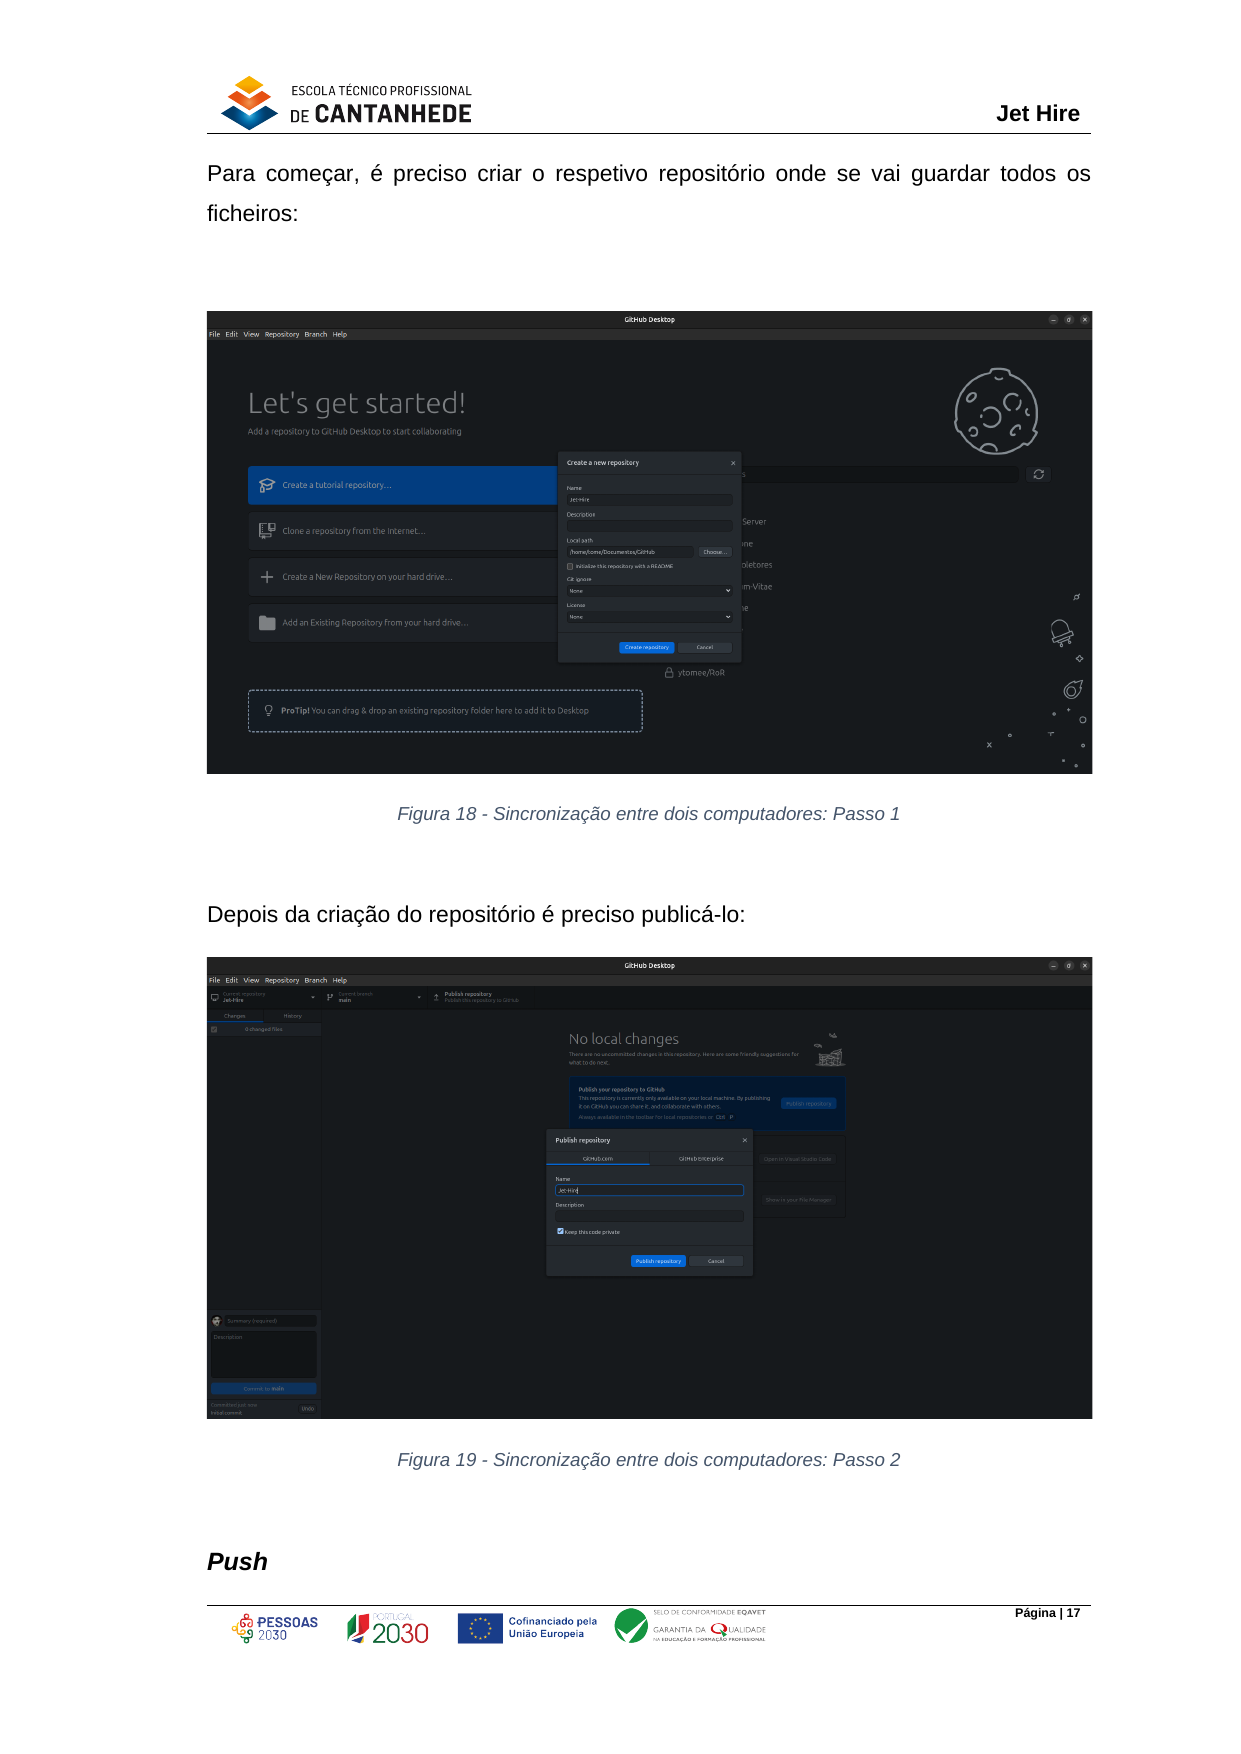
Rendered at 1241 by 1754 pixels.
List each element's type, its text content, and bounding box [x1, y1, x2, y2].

picture [614, 1608, 766, 1643]
picture [206, 311, 1093, 774]
text Depois da criação do repositório é preciso publicá-lo: [207, 901, 1092, 928]
text Para começar, é preciso criar o respetivo repositório onde se vai guardar todos os ficheiros: [207, 160, 1092, 226]
picture [218, 1606, 608, 1654]
picture [218, 73, 475, 133]
picture [206, 957, 1093, 1419]
text Push [207, 1547, 1092, 1576]
